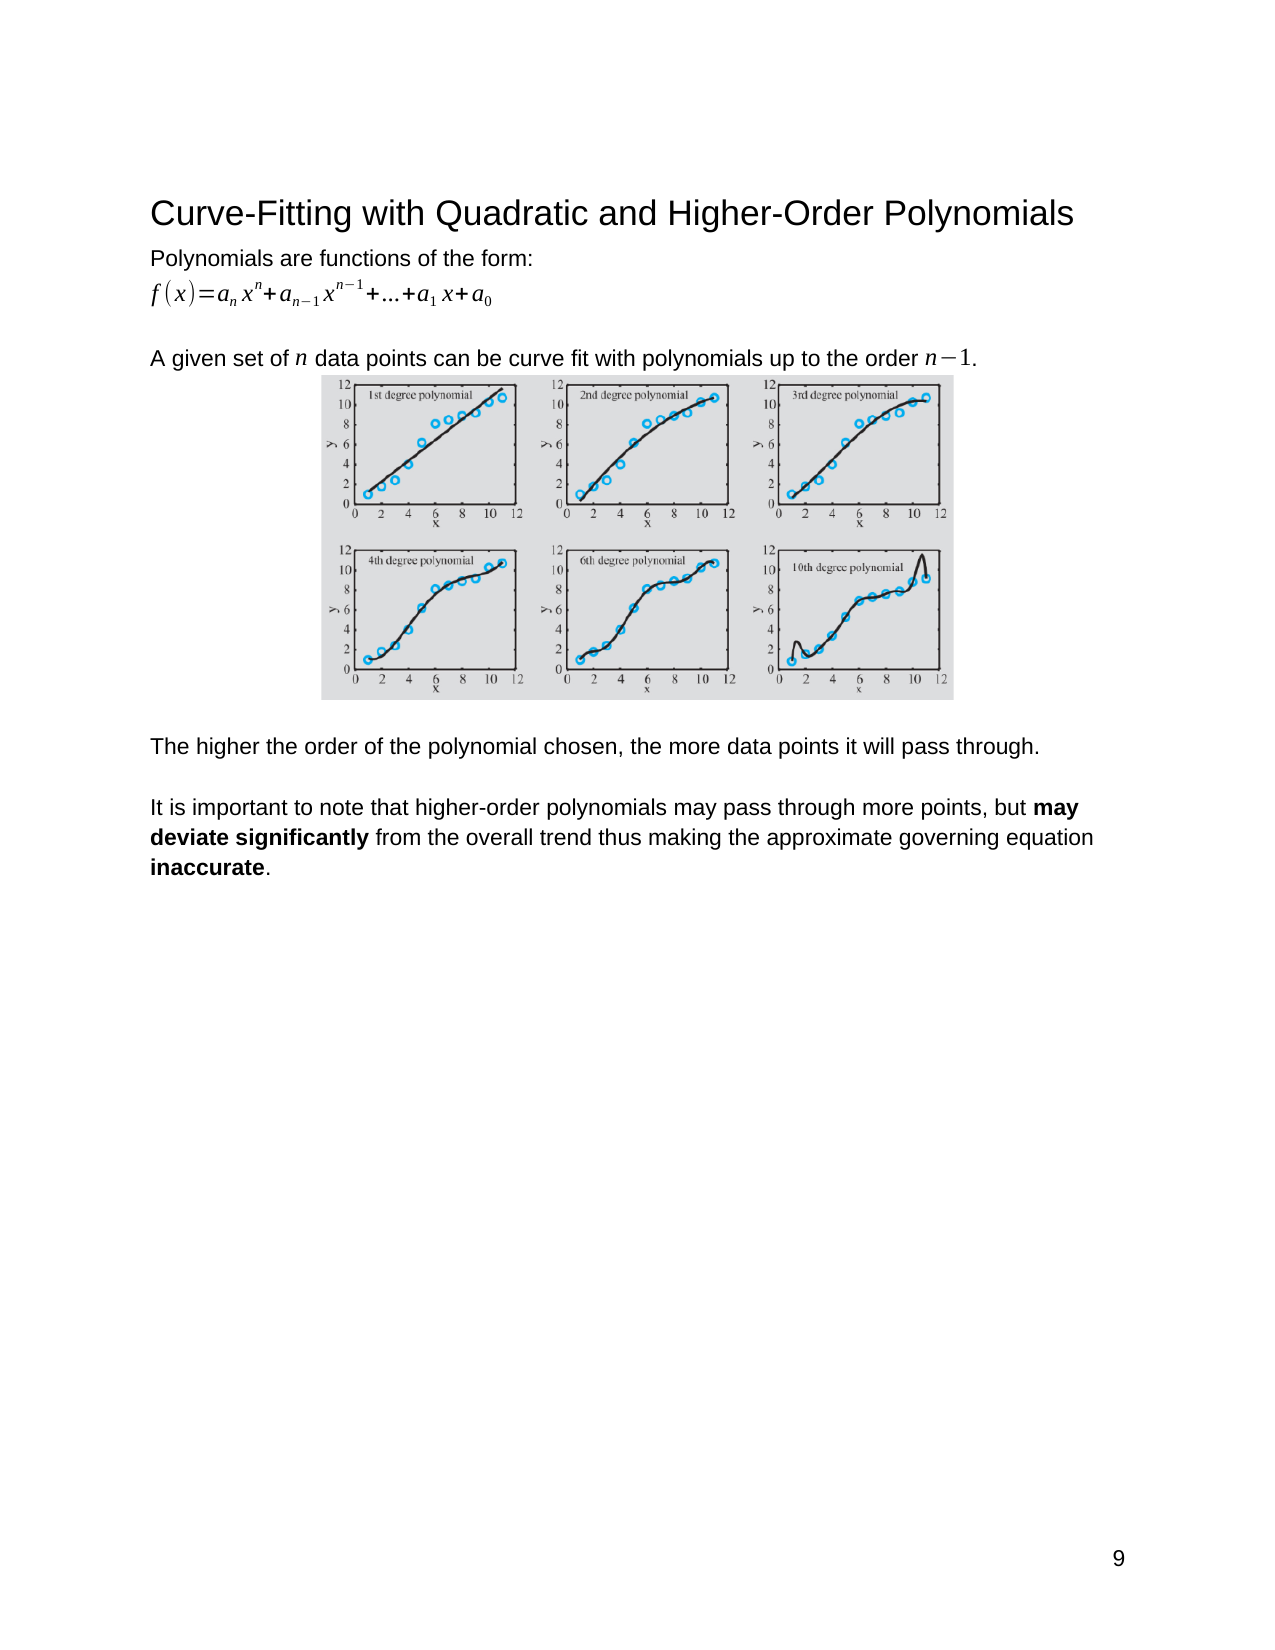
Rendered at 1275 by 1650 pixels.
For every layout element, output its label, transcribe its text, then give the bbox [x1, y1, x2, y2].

text A given set of data points can be curve fit with polynomials up to the order . [150, 344, 1125, 372]
text The higher the order of the polynomial chosen, the more data points it will pass through. [150, 733, 1125, 760]
text Polynomials are functions of the form: [150, 245, 1125, 271]
subtitle Curve-Fitting with Quadratic and Higher-Order Polynomials [150, 192, 1125, 232]
picture [321, 375, 954, 700]
text It is important to note that higher-order polynomials may pass through more points, but may deviate significantly from the overall trend thus making the approximate governing equation inaccurate. [150, 794, 1125, 881]
